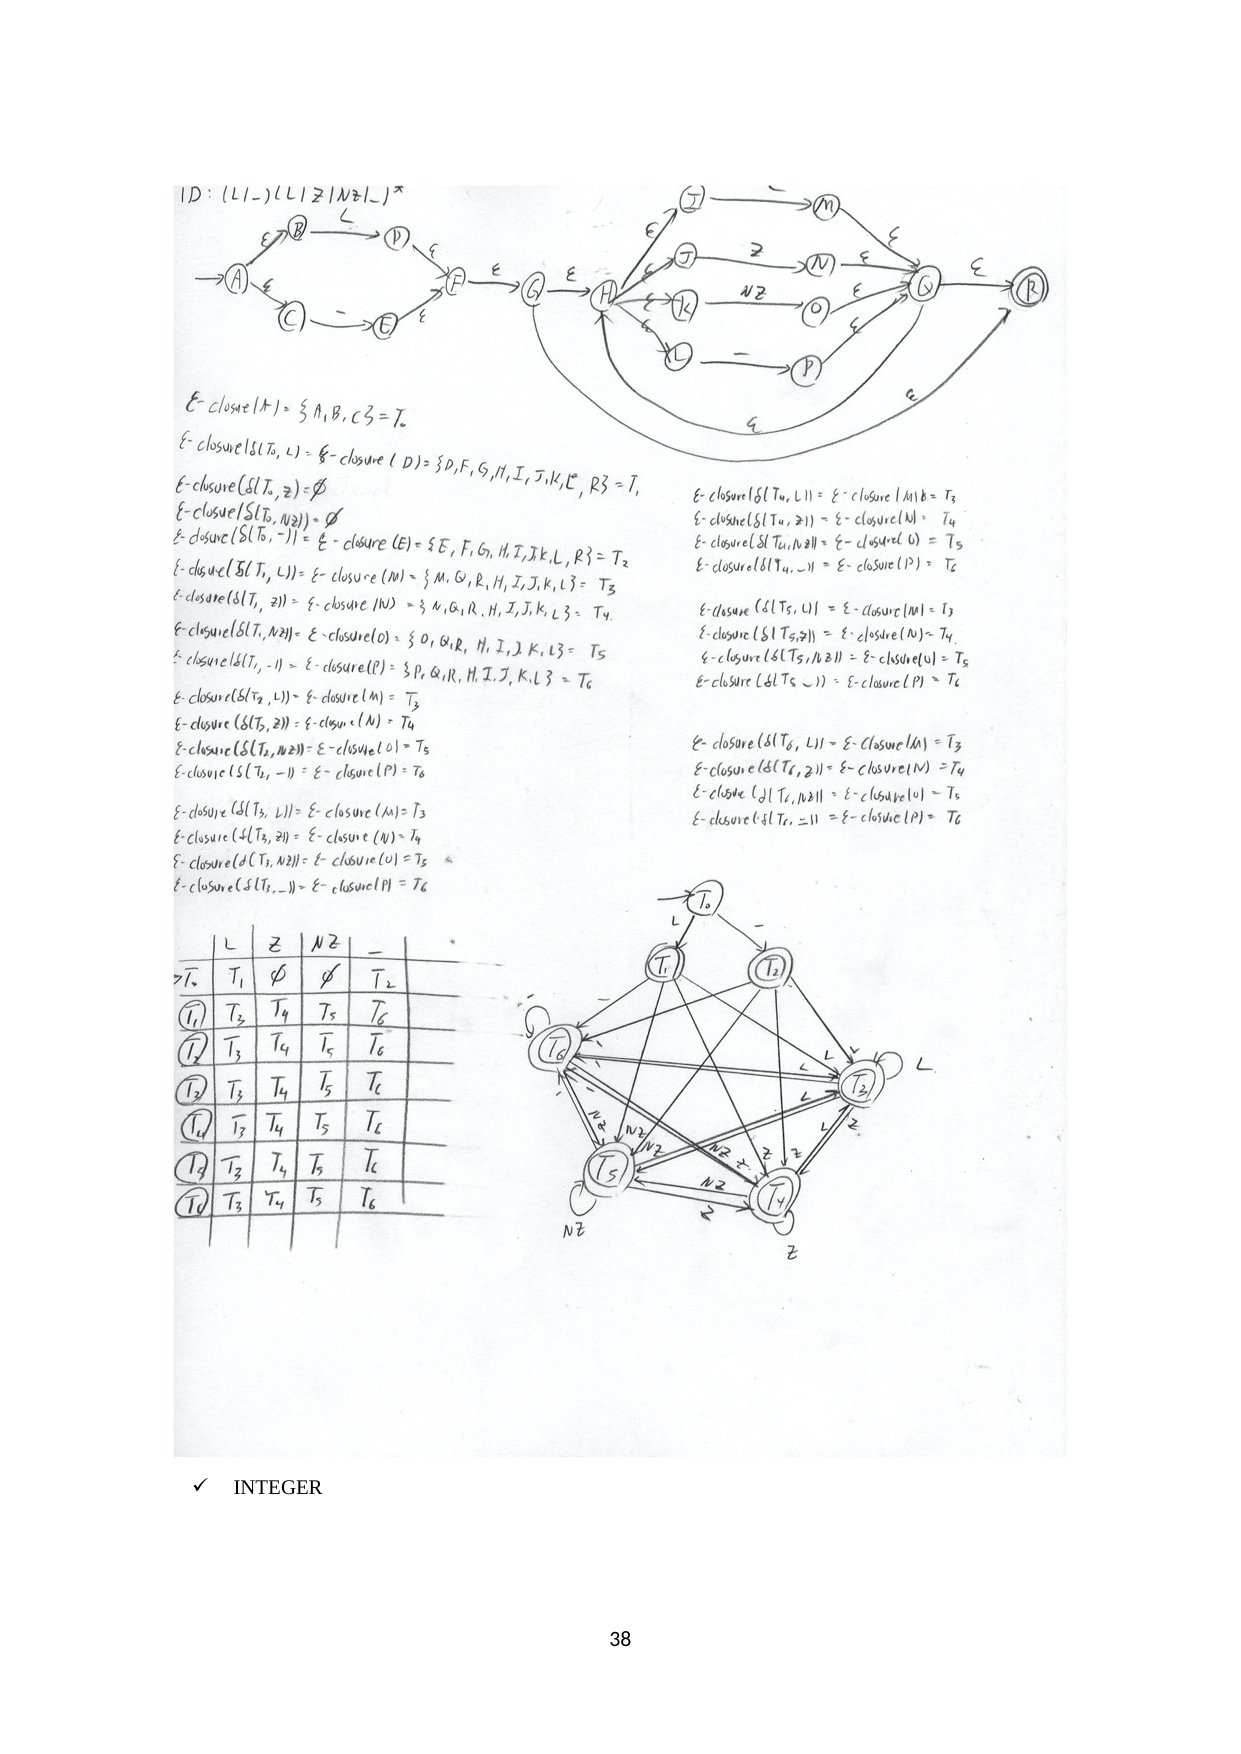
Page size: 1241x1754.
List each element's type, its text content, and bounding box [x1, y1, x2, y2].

picture [165, 177, 1076, 1460]
list INTEGER [192, 1475, 1090, 1499]
